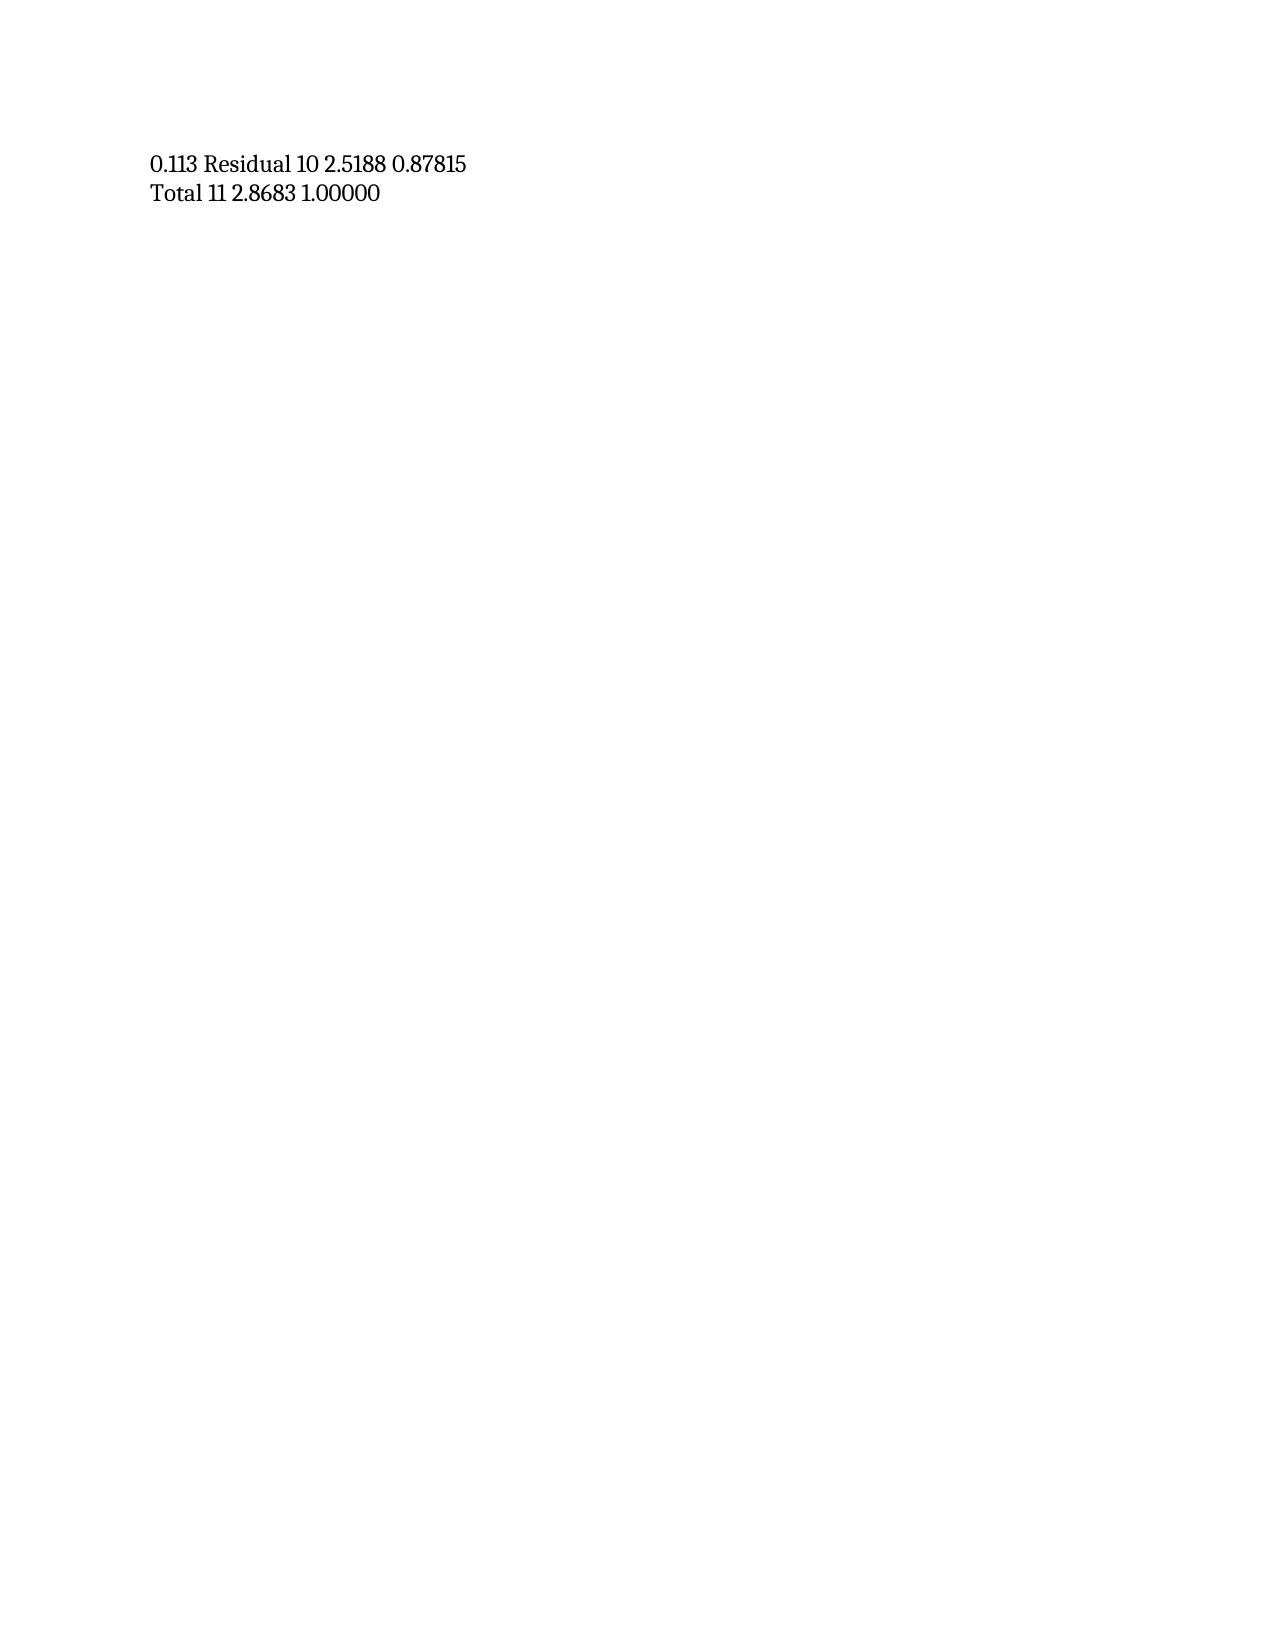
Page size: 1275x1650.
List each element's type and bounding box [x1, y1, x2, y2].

text [150, 150, 1125, 207]
